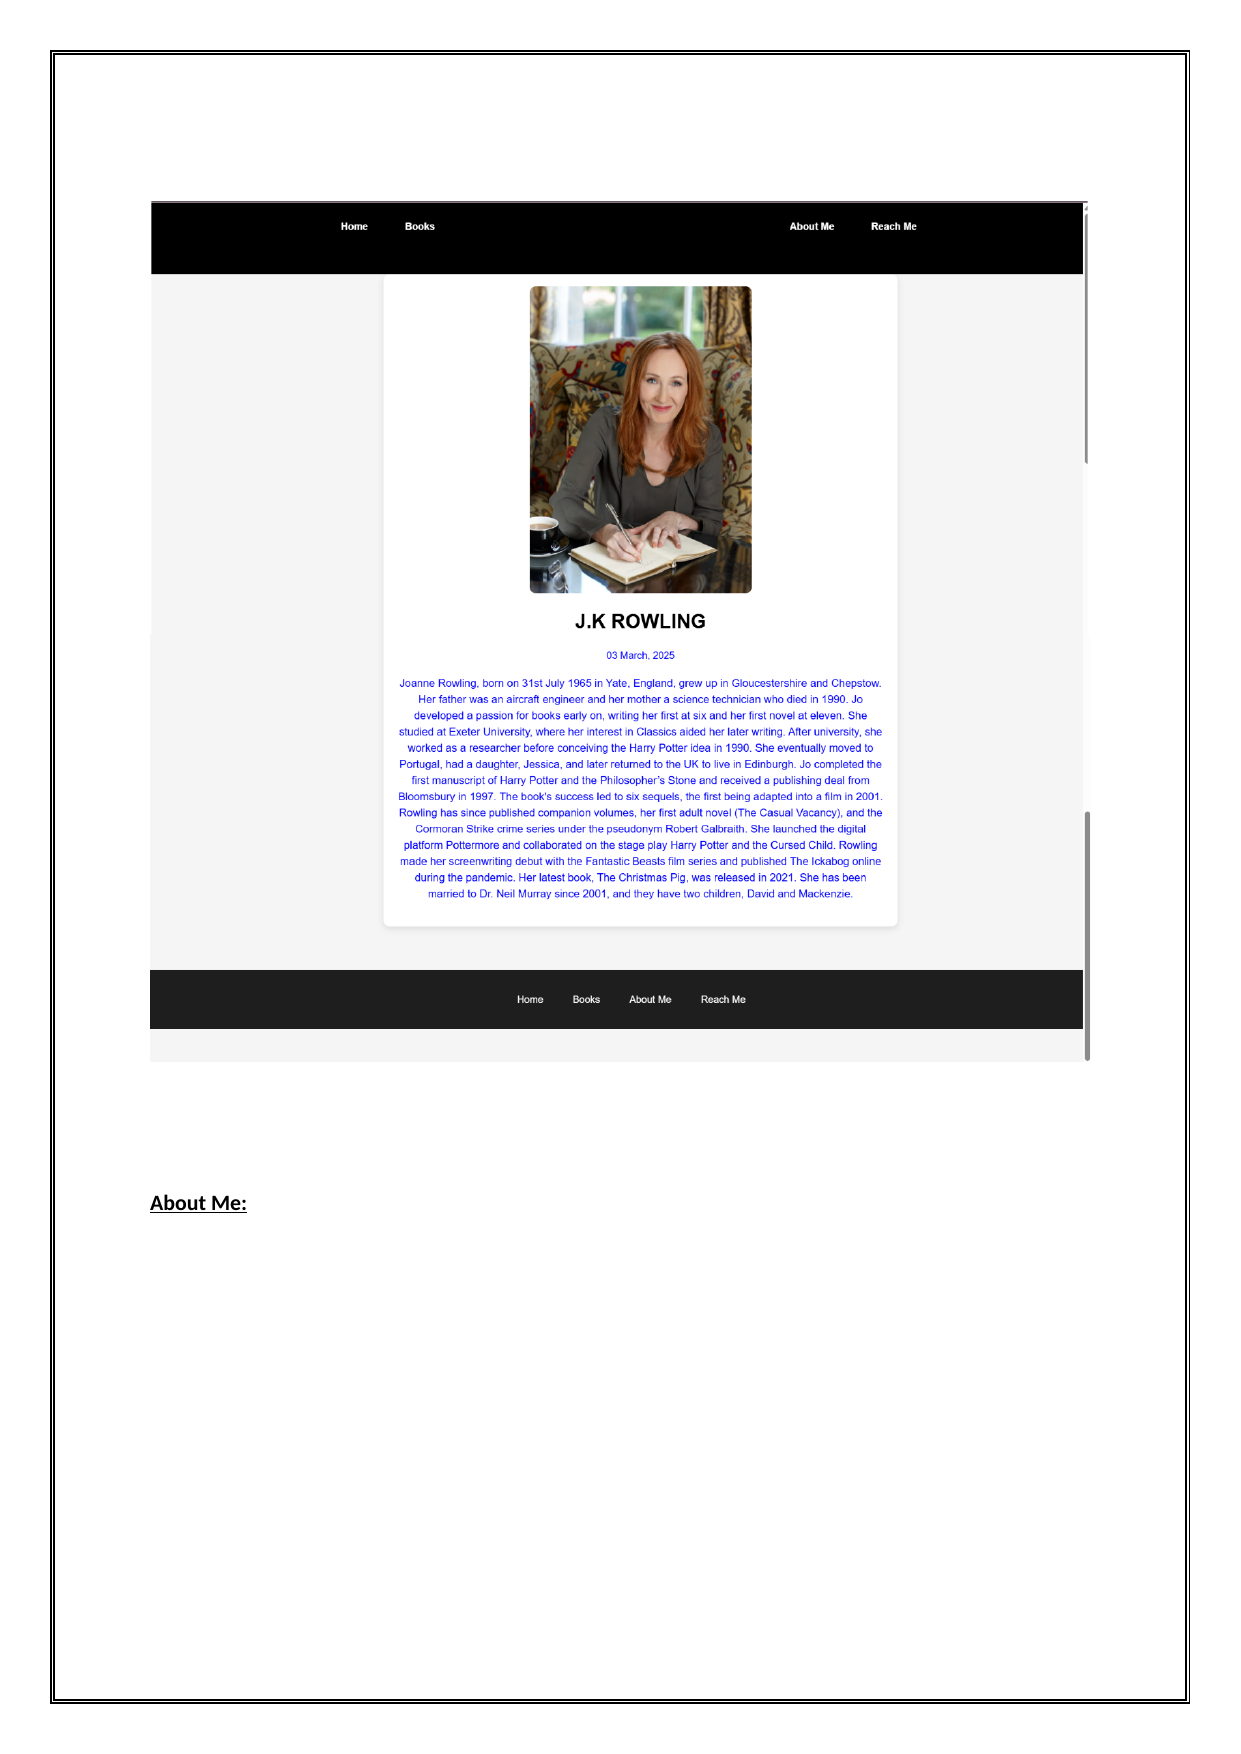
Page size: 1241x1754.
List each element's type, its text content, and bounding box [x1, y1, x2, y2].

picture [150, 201, 1091, 1062]
text About Me: [150, 1189, 1090, 1216]
